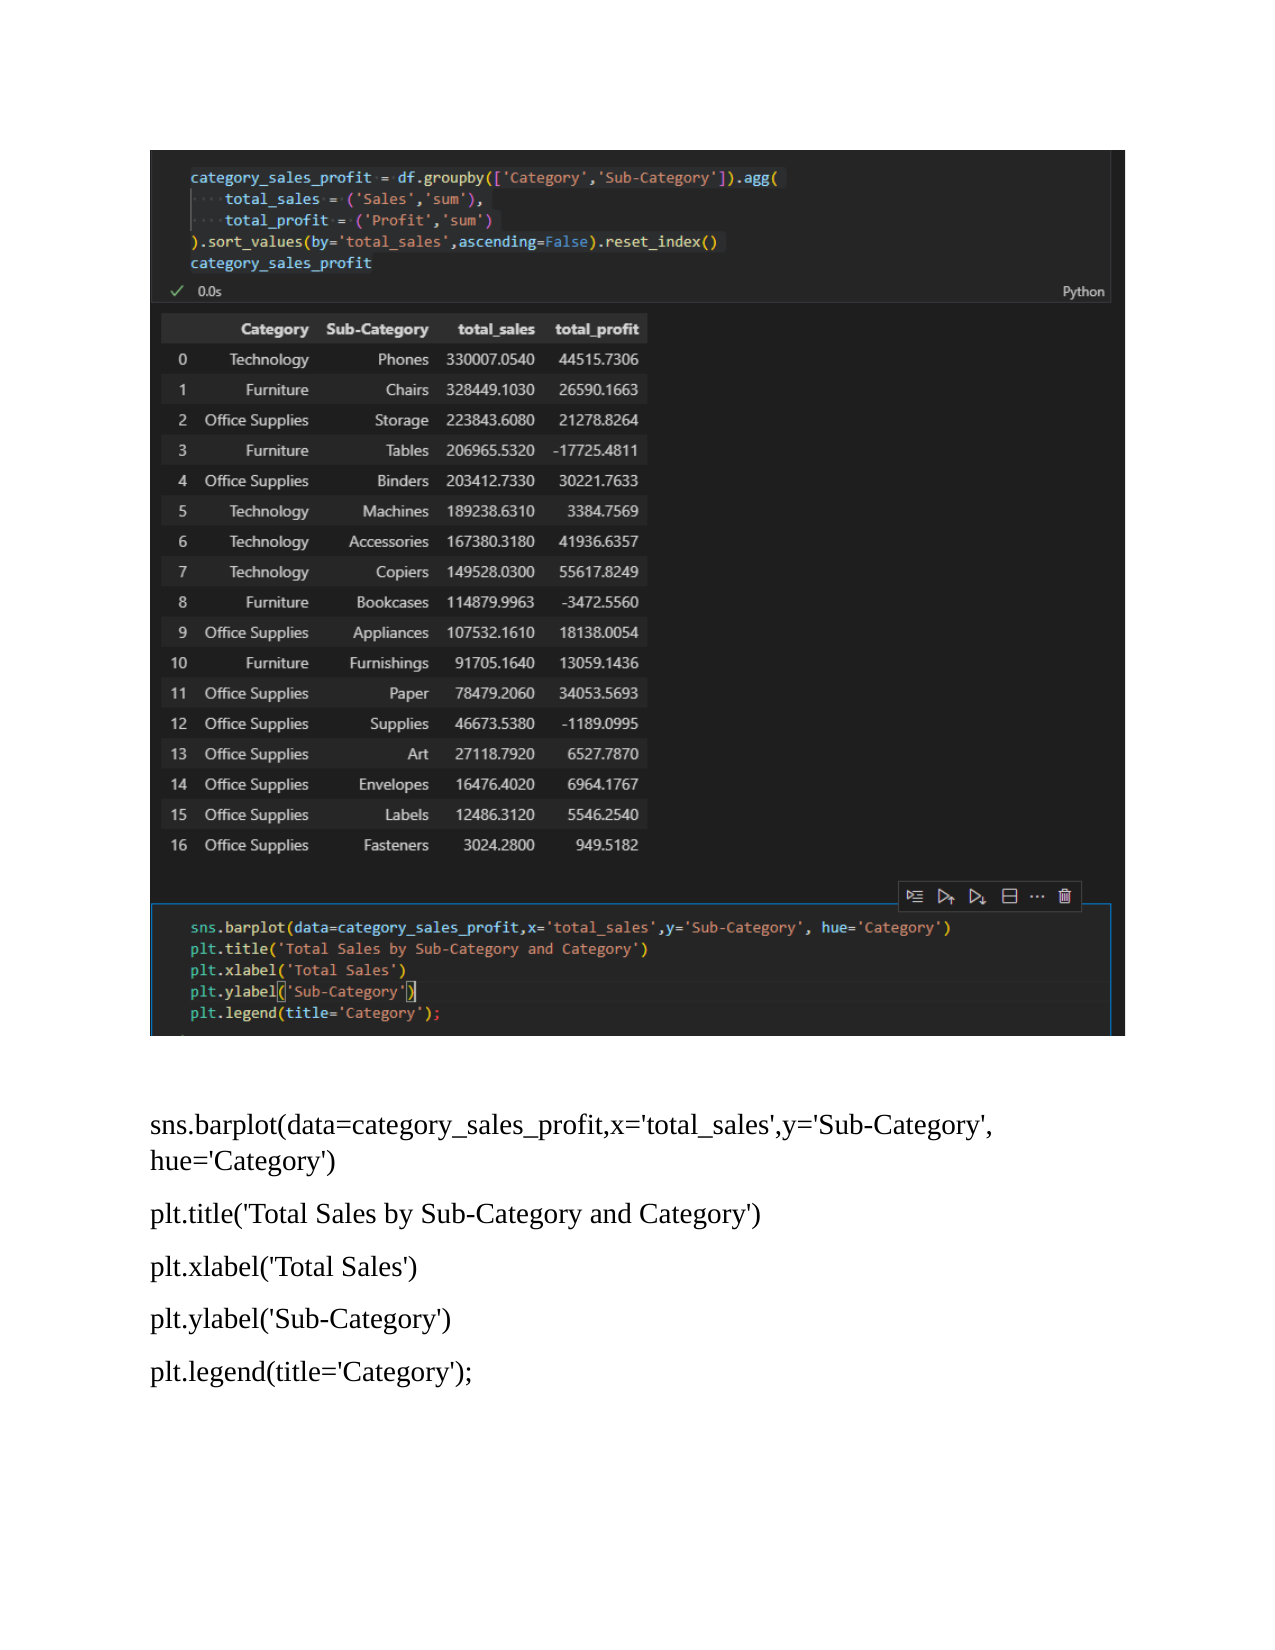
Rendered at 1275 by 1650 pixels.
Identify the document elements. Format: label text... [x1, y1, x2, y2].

text plt.ylabel('Sub-Category') [150, 1301, 1125, 1335]
text plt.xlabel('Total Sales') [150, 1249, 1125, 1282]
text plt.legend(title='Category'); [150, 1354, 1125, 1388]
text plt.title('Total Sales by Sub-Category and Category') [150, 1196, 1125, 1229]
text sns.barplot(data=category_sales_profit,x='total_sales',y='Sub-Category', hue='Category') [150, 1107, 1125, 1177]
picture [150, 150, 1125, 1036]
